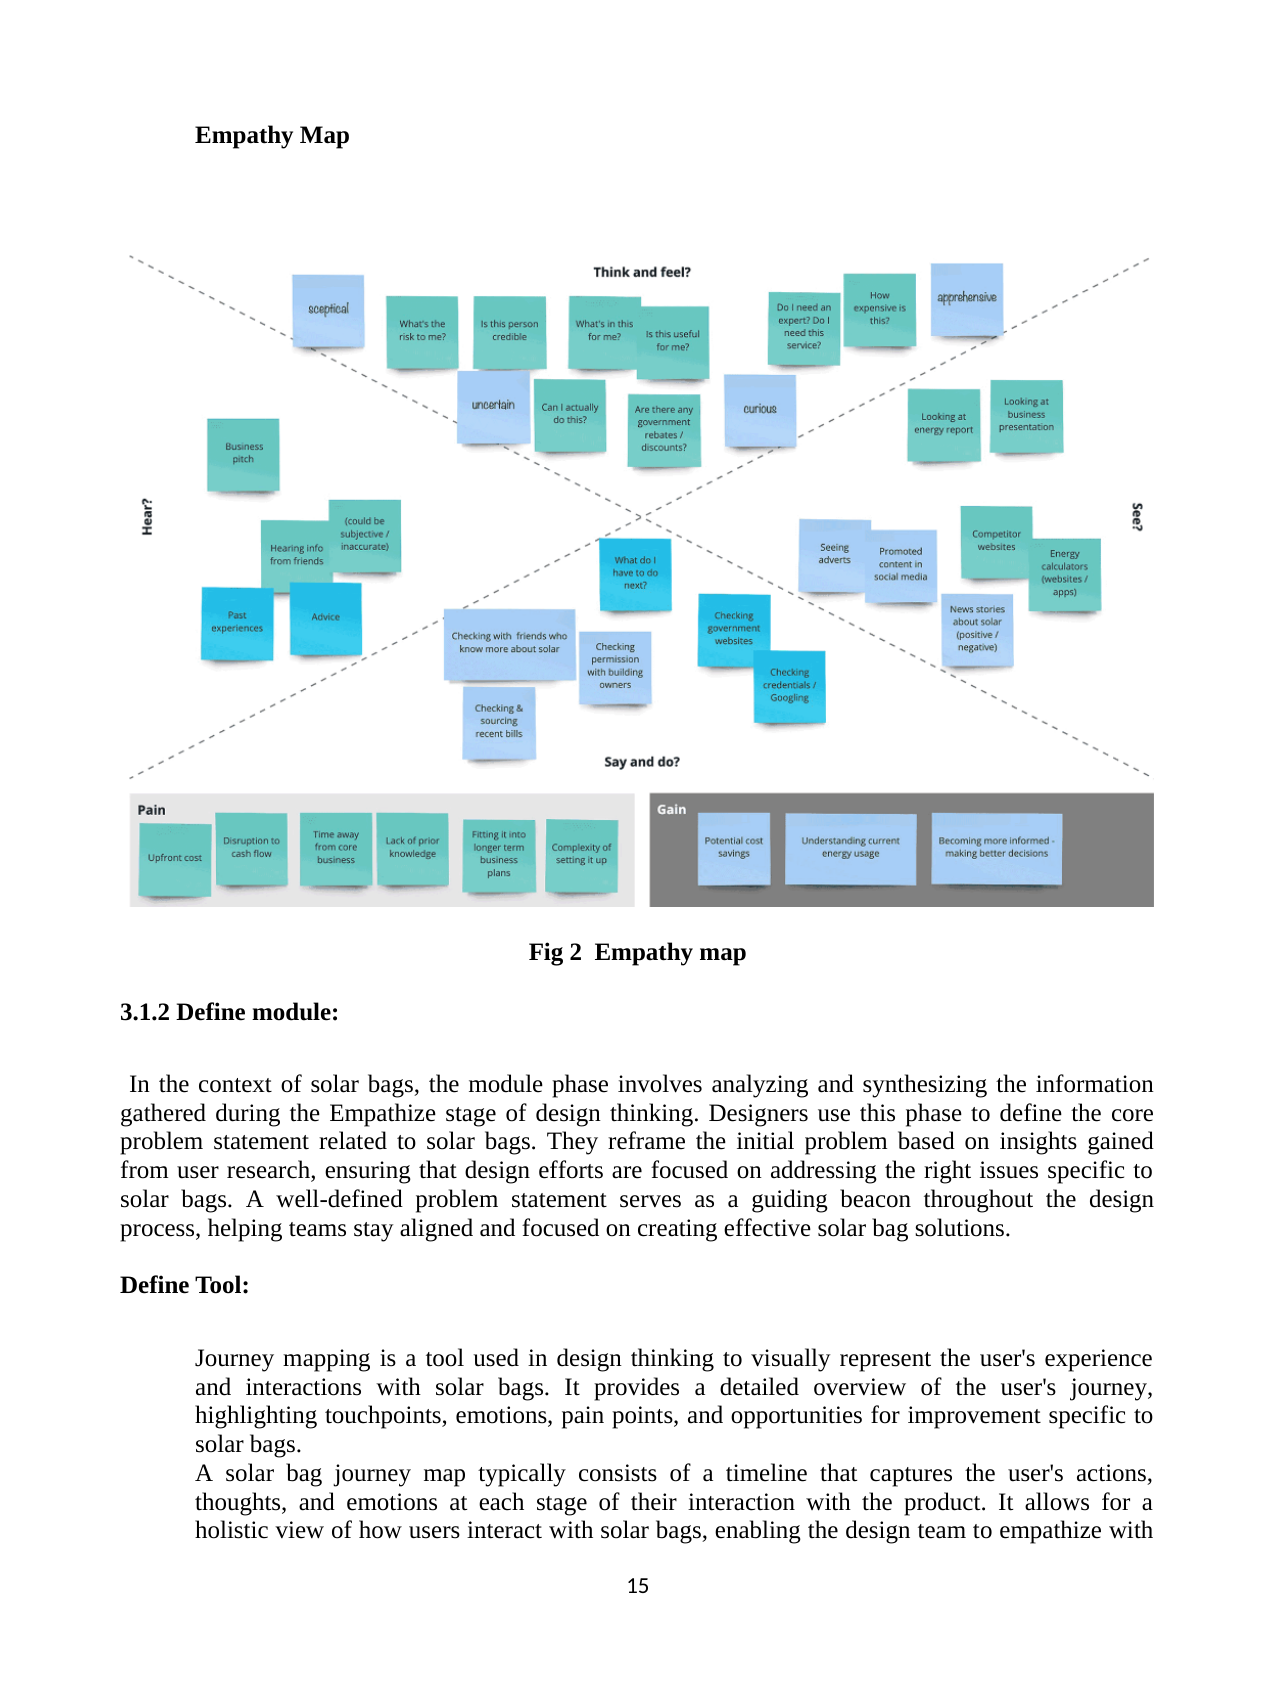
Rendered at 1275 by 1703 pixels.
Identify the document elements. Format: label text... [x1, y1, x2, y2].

text 3.1.2 Define module: [120, 997, 1155, 1025]
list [195, 1458, 1155, 1544]
list Empathy Map [195, 120, 1155, 149]
text In the context of solar bags, the module phase involves analyzing and synthesizing the information gathered during the Empathize stage of design thinking. Designers use this phase to define the core problem statement related to solar bags. They reframe the initial problem based on insights gained from user research, ensuring that design efforts are focused on addressing the right issues specific to solar bags. A well-defined problem statement serves as a guiding beacon throughout the design process, helping teams stay aligned and focused on creating effective solar bag solutions. [120, 1069, 1155, 1241]
text Define Tool: [120, 1271, 1155, 1299]
text Fig 2 Empathy map [120, 937, 1155, 966]
list Journey mapping is a tool used in design thinking to visually represent the user's experience and interactions with solar bags. It provides a detailed overview of the user's journey, highlighting touchpoints, emotions, pain points, and opportunities for improvement specific to solar bags. [195, 1343, 1155, 1458]
picture [120, 243, 1155, 907]
